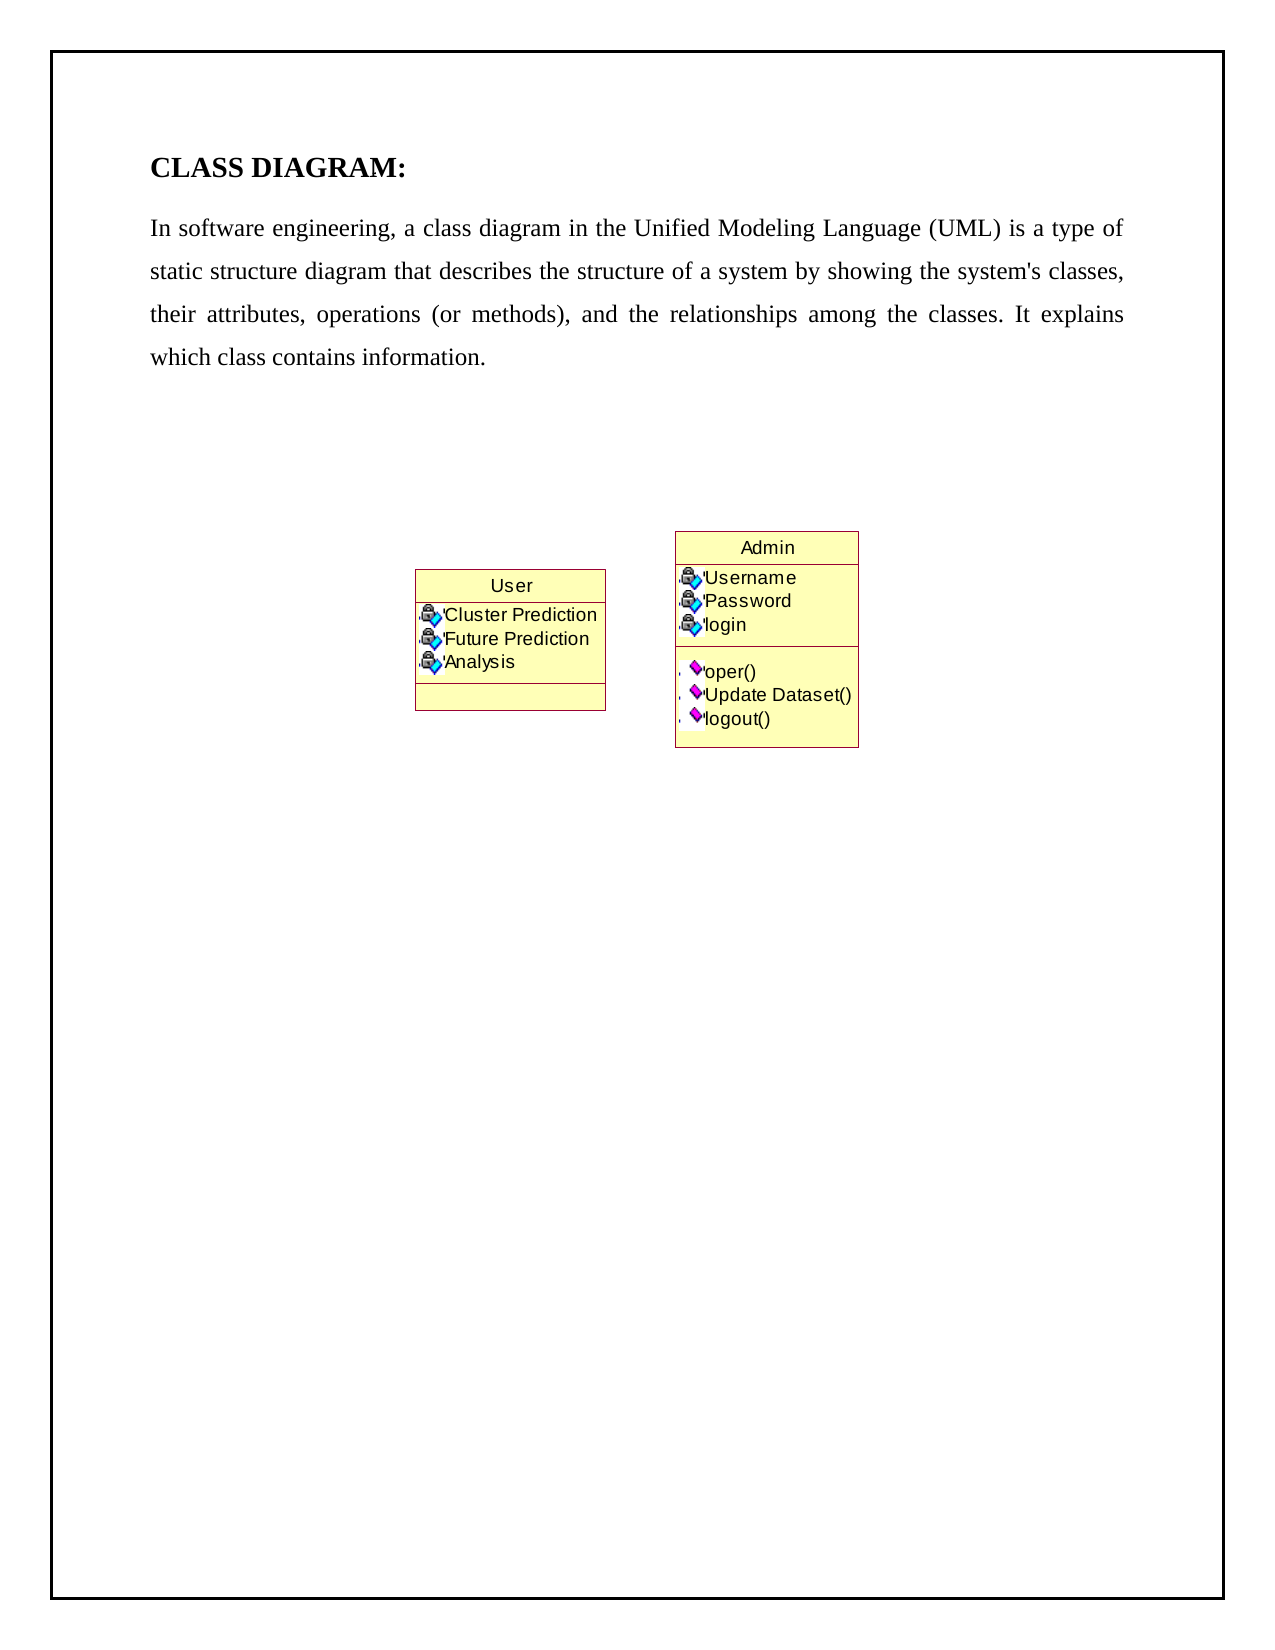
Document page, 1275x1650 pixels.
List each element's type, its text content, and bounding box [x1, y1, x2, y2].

text In software engineering, a class diagram in the Unified Modeling Language (UML) is a type of static structure diagram that describes the structure of a system by showing the system's classes, their attributes, operations (or methods), and the relationships among the classes. It explains which class contains information. [150, 213, 1125, 371]
subtitle CLASS DIAGRAM: [150, 150, 1125, 183]
